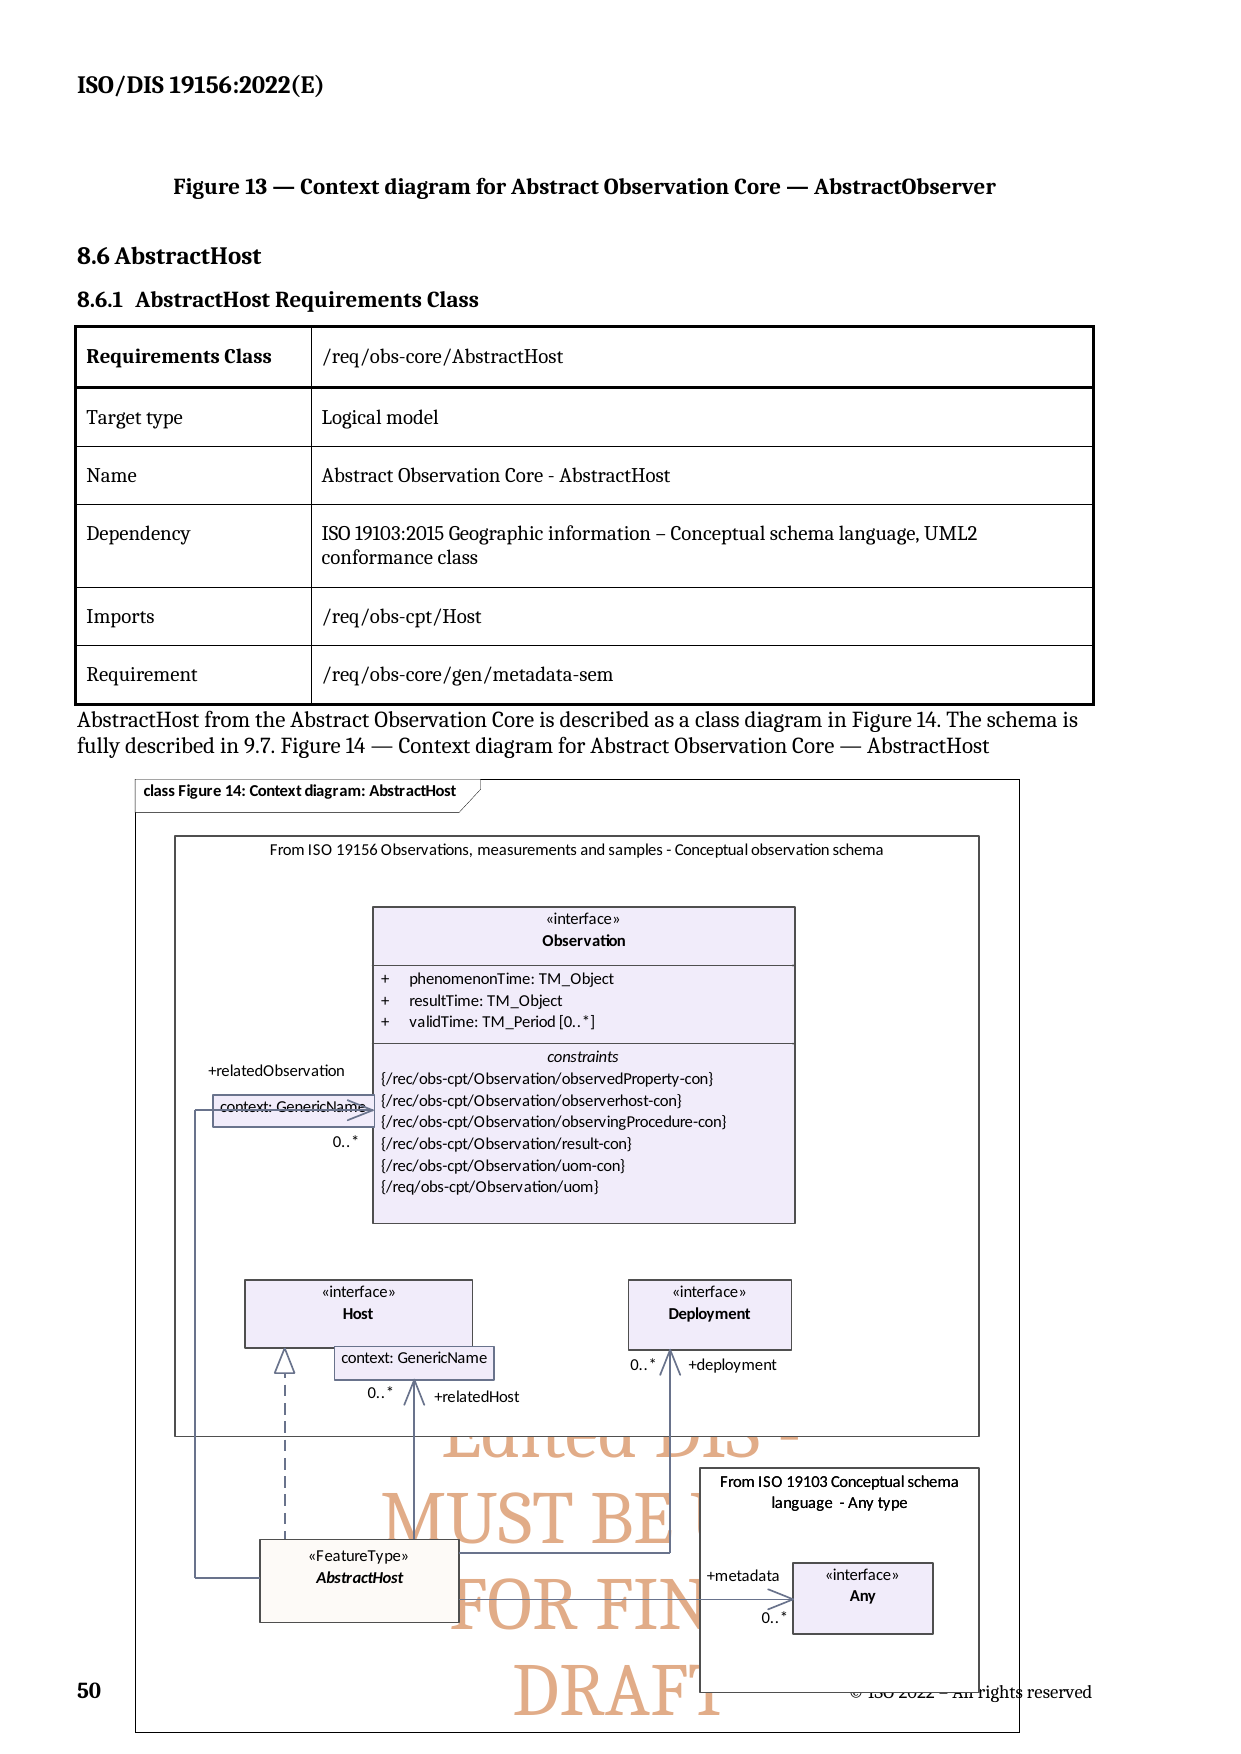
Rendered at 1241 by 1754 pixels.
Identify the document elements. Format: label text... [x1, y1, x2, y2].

table_cell Requirement [77, 646, 311, 703]
title Figure 13 — Context diagram for Abstract Observation — AbstractObserver [77, 174, 1092, 200]
table_cell Imports [77, 588, 311, 645]
subtitle AbstractHost [77, 244, 1092, 270]
table_cell Target type [77, 389, 311, 446]
table_cell Logical model [312, 389, 1092, 446]
table_cell Abstract Observation - AbstractHost [312, 447, 1092, 504]
table_cell Dependency [77, 505, 311, 587]
subtitle AbstractHost Requirements Class [77, 289, 1092, 313]
table_cell /req/obs-core/gen/metadata-sem [312, 646, 1092, 703]
table_cell Name [77, 447, 311, 504]
table_header /req/obs-core/AbstractHost [312, 328, 1092, 386]
table_cell ISO 19103:2015 Geographic information – Conceptual schema language, UML2 conformance class [312, 505, 1092, 587]
table_header Requirements Class [77, 328, 311, 386]
table_cell /req/obs-cpt/Host [312, 588, 1092, 645]
